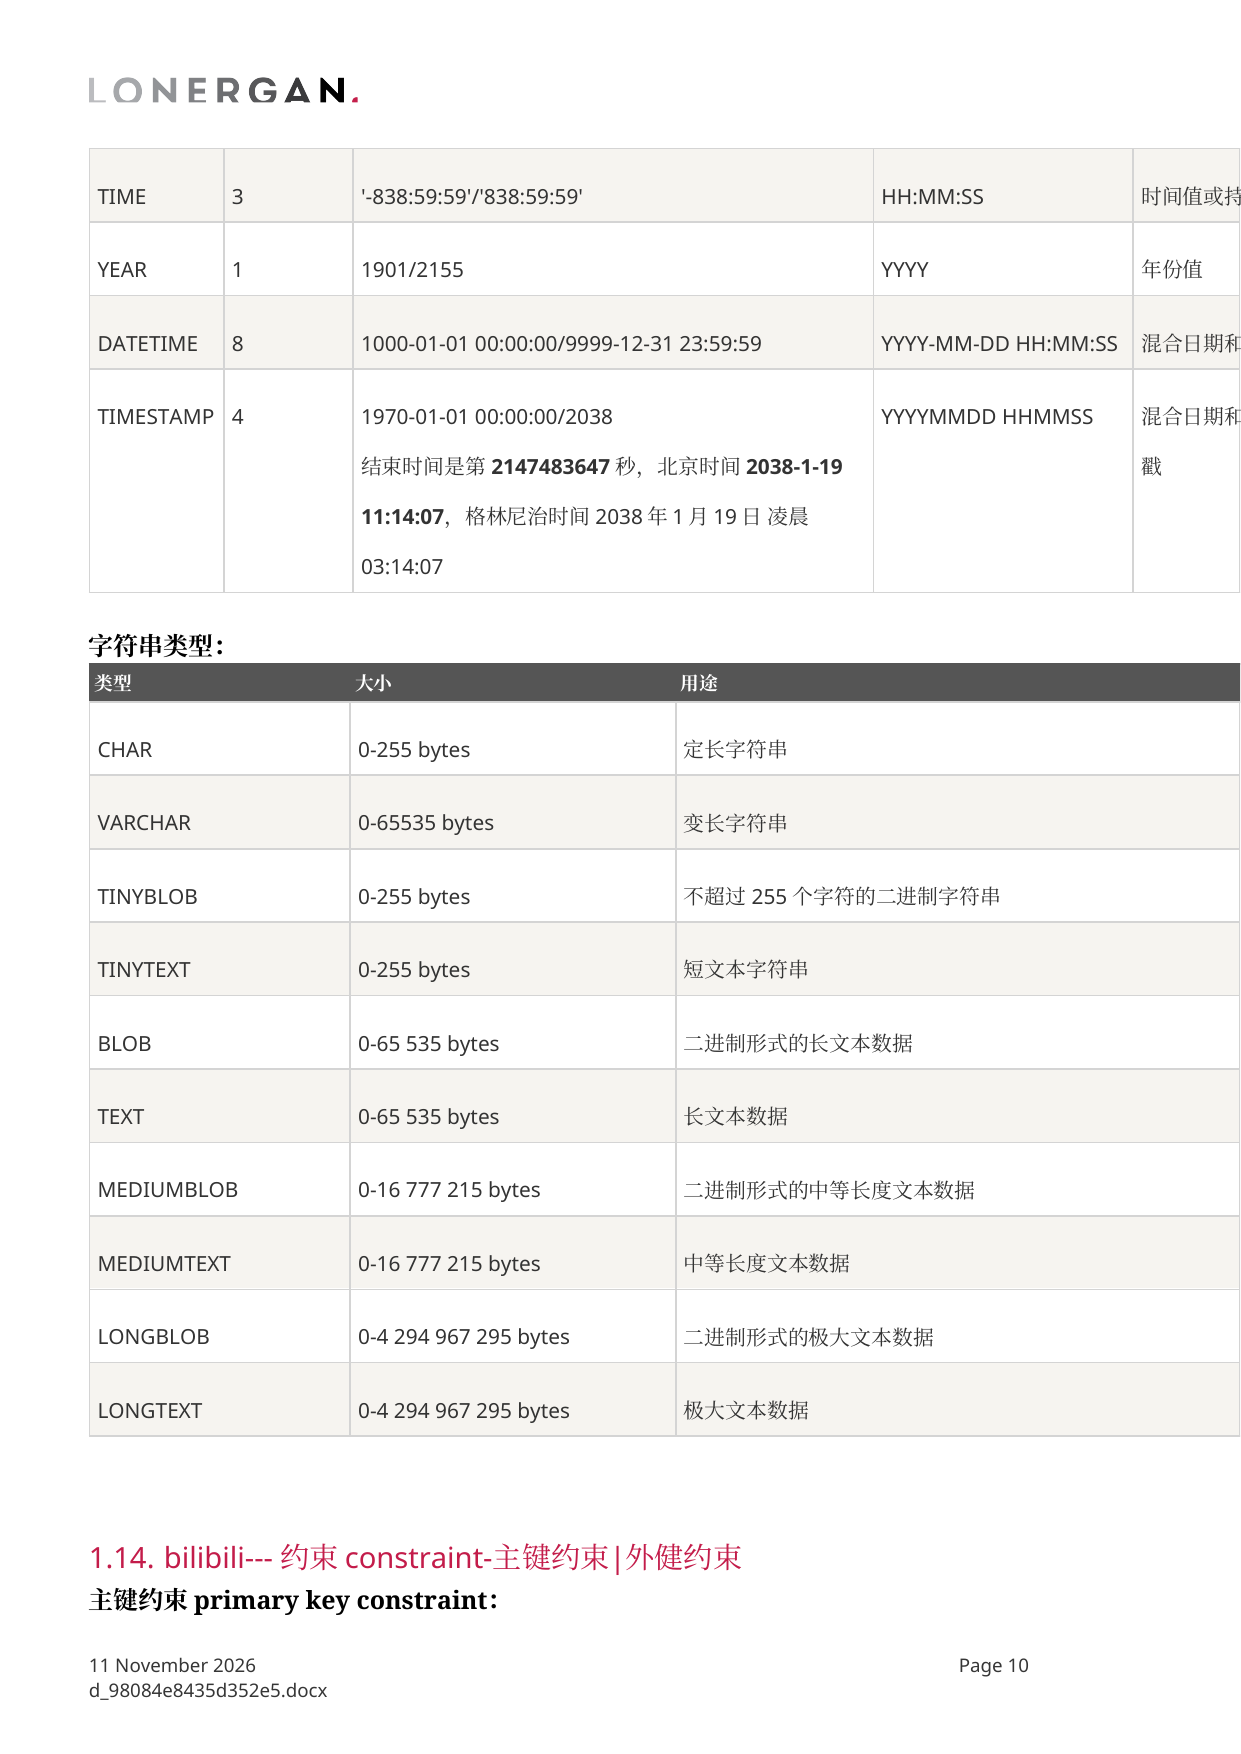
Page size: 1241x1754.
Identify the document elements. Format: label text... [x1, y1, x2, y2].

table_cell 0-255 bytes [351, 703, 675, 774]
table_cell 时间值或持续时间 [1134, 149, 1239, 221]
table_cell 二进制形式的中等长度文本数据 [677, 1143, 1239, 1215]
table_cell 不超过 255 个字符的二进制字符串 [677, 850, 1239, 921]
table_cell TIMESTAMP [90, 370, 223, 591]
table_cell 0-255 bytes [351, 850, 675, 921]
table_cell DATETIME [90, 296, 223, 368]
table_cell 混合日期和时间值，时间戳 [1134, 370, 1239, 591]
table_cell 0-65 535 bytes [351, 1070, 675, 1142]
table_cell 1901/2155 [354, 223, 873, 294]
table_cell YYYY [874, 223, 1132, 294]
table_cell HH:MM:SS [874, 149, 1132, 221]
table_cell YYYYMMDD HHMMSS [874, 370, 1132, 591]
table_cell YEAR [90, 223, 223, 294]
table_cell 长文本数据 [677, 1070, 1239, 1142]
table_cell 1970-01-01 00:00:00/2038 结束时间是第 2147483647 秒，北京时间 2038-1-19 11:14:07，格林尼治时间 2038年1月19日 凌晨 03:14:07 [354, 370, 873, 591]
table_cell 二进制形式的极大文本数据 [677, 1290, 1239, 1362]
table_cell 中等长度文本数据 [677, 1217, 1239, 1288]
table_cell 0-16 777 215 bytes [351, 1143, 675, 1215]
table_cell 二进制形式的长文本数据 [677, 996, 1239, 1068]
table_cell 0-255 bytes [351, 923, 675, 995]
table_cell 0-4 294 967 295 bytes [351, 1290, 675, 1362]
table_cell TEXT [90, 1070, 349, 1142]
table_cell YYYY-MM-DD HH:MM:SS [874, 296, 1132, 368]
table_cell 极大文本数据 [677, 1363, 1239, 1435]
table_cell BLOB [90, 996, 349, 1068]
table_cell 年份值 [1134, 223, 1239, 294]
table_cell TIME [90, 149, 223, 221]
table_cell TINYBLOB [90, 850, 349, 921]
table_cell 0-65 535 bytes [351, 996, 675, 1068]
table_header 大小 [351, 665, 675, 701]
table_cell 4 [225, 370, 352, 591]
table_cell LONGTEXT [90, 1363, 349, 1435]
table_cell MEDIUMBLOB [90, 1143, 349, 1215]
table_cell LONGBLOB [90, 1290, 349, 1362]
subtitle bilibili--- 约束constraint-主键约束|外健约束 [89, 1535, 1155, 1577]
table_cell 1 [225, 223, 352, 294]
table_cell TINYTEXT [90, 923, 349, 995]
picture [88, 77, 358, 103]
table_cell 变长字符串 [677, 776, 1239, 848]
table_cell CHAR [90, 703, 349, 774]
table_cell 0-16 777 215 bytes [351, 1217, 675, 1288]
table_cell VARCHAR [90, 776, 349, 848]
table_header 用途 [677, 665, 1239, 701]
table_cell 短文本字符串 [677, 923, 1239, 995]
table_cell 0-4 294 967 295 bytes [351, 1363, 675, 1435]
text 主键约束primary key constraint： [89, 1581, 1152, 1617]
table_cell 混合日期和时间值 [1134, 296, 1239, 368]
table_cell 定长字符串 [677, 703, 1239, 774]
table_cell 0-65535 bytes [351, 776, 675, 848]
table_cell MEDIUMTEXT [90, 1217, 349, 1288]
text 字符串类型： [89, 627, 1152, 663]
table_cell 3 [225, 149, 352, 221]
table_header 类型 [90, 665, 349, 701]
table_cell 8 [225, 296, 352, 368]
table_cell 1000-01-01 00:00:00/9999-12-31 23:59:59 [354, 296, 873, 368]
table_cell '-838:59:59'/'838:59:59' [354, 149, 873, 221]
